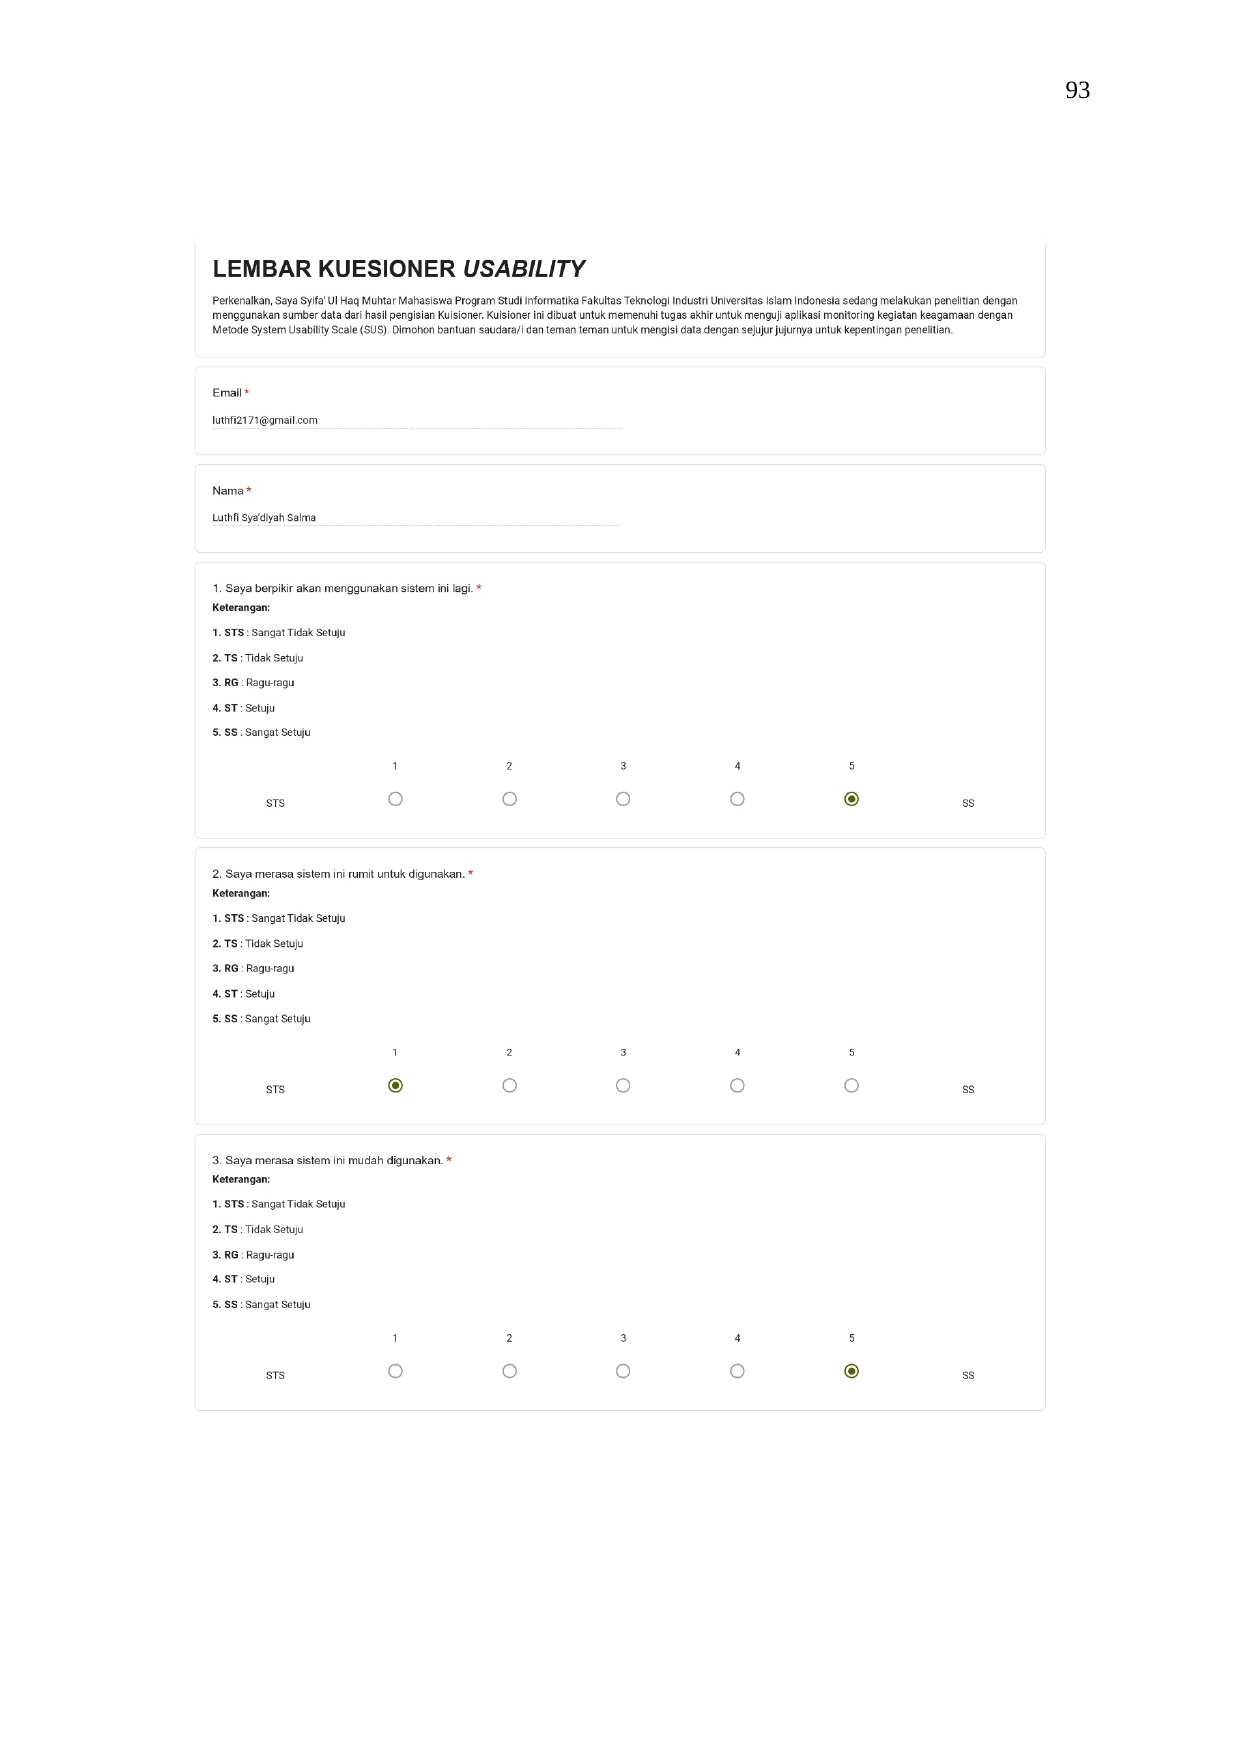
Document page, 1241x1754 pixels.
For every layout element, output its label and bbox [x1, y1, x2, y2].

picture [150, 150, 1090, 1480]
